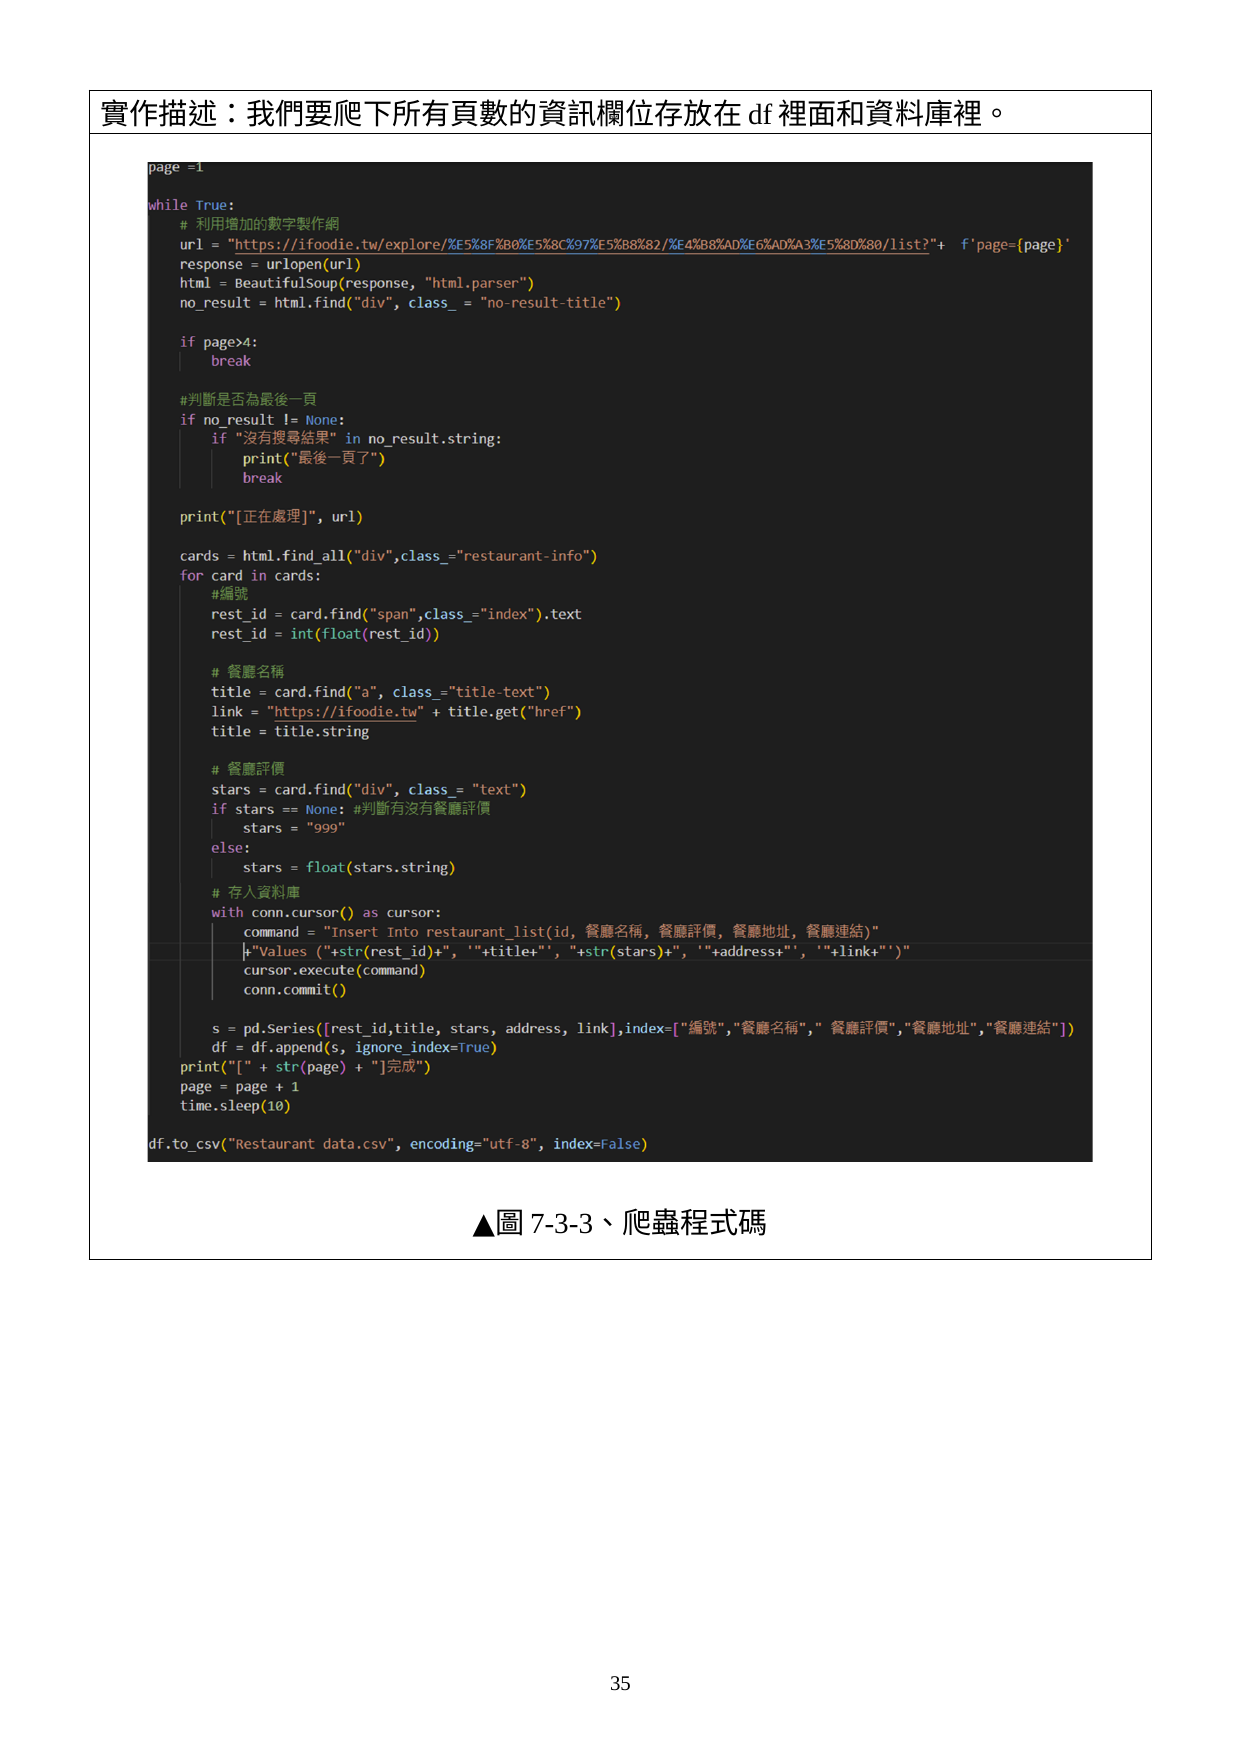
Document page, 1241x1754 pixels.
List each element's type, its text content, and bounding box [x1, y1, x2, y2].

table_header 實作描述：我們要爬下所有頁數的資訊欄位存放在df裡面和資料庫裡。 [90, 91, 1151, 133]
picture [147, 162, 1093, 1162]
table_cell ▲圖7-3-3、爬蟲程式碼 [90, 134, 1151, 1259]
